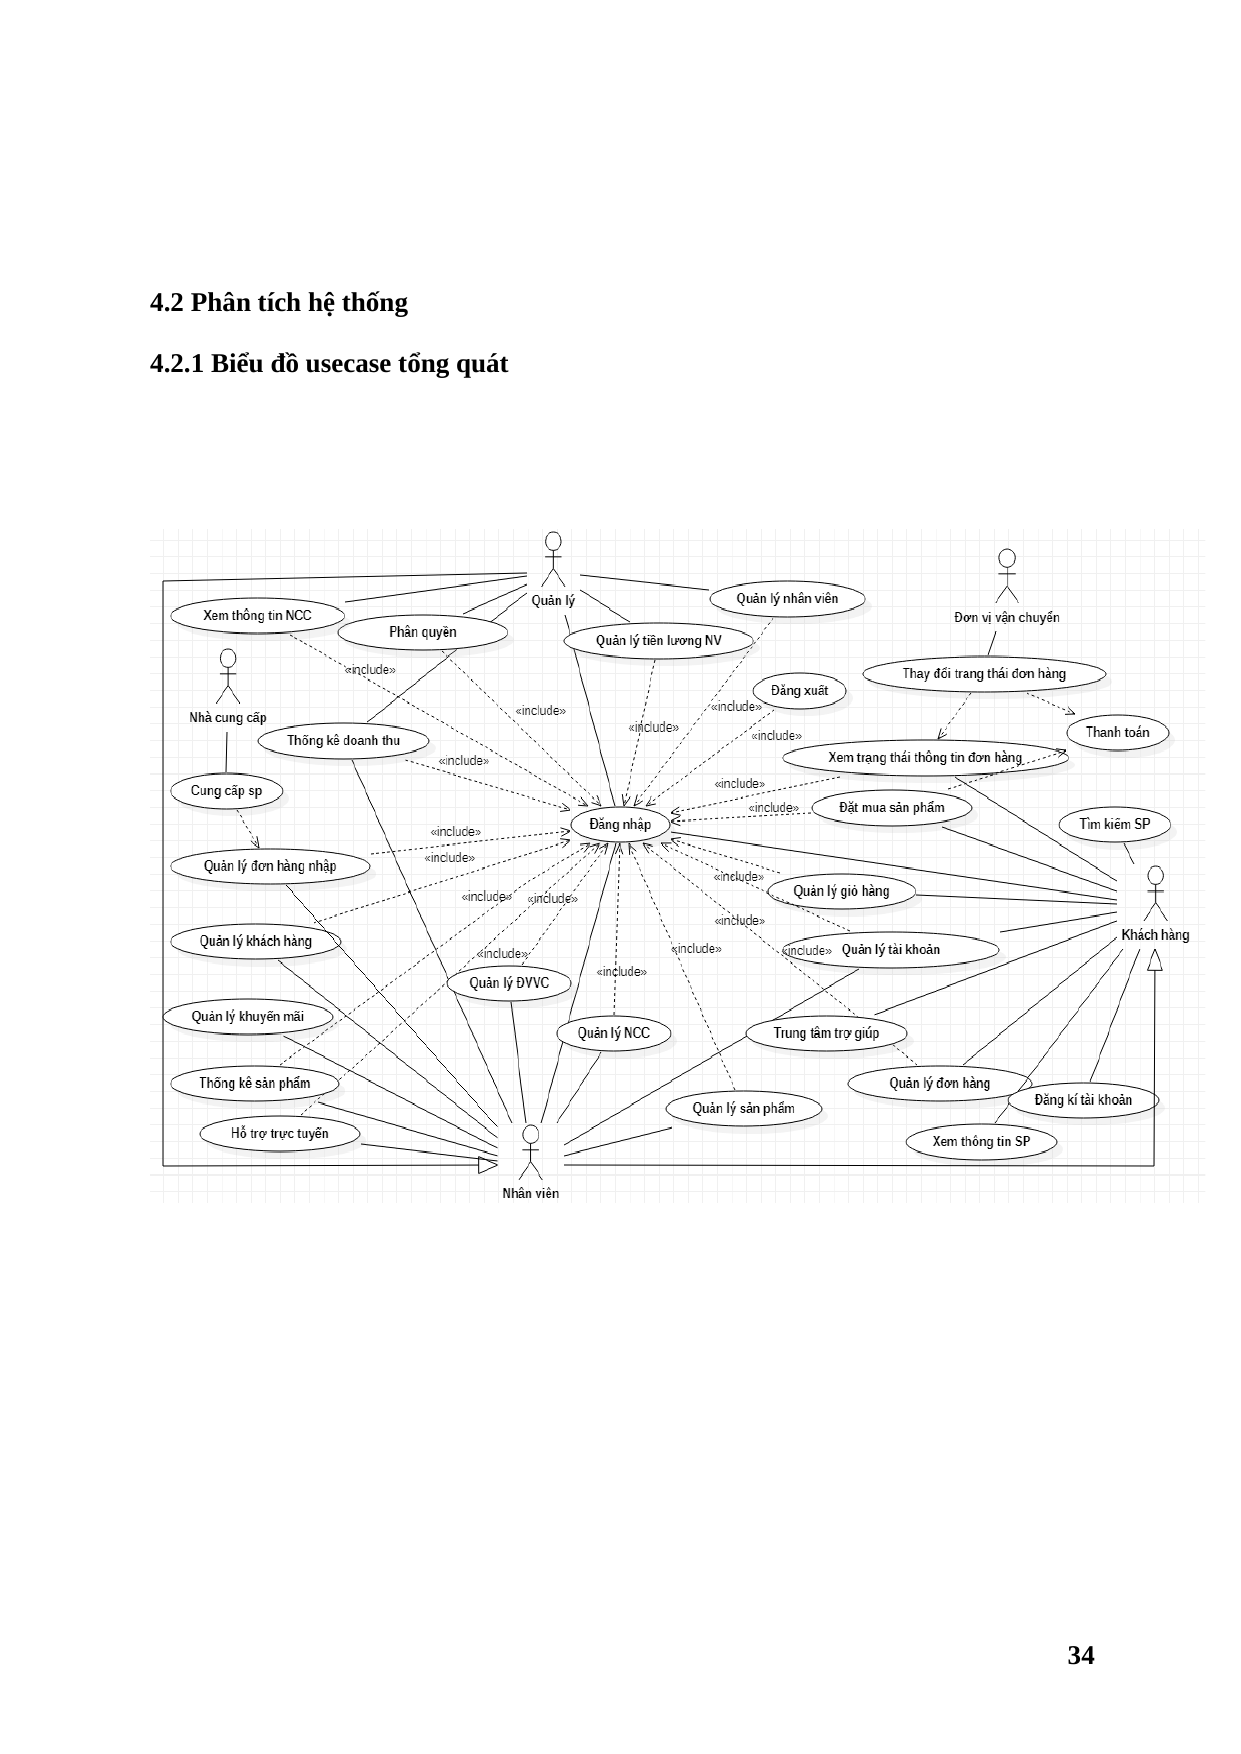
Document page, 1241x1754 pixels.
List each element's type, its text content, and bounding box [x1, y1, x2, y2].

subtitle 4.2 Phân tích hệ thống [150, 286, 1094, 317]
picture [150, 529, 1206, 1203]
subtitle 4.2.1 Biểu đồ usecase tổng quát [150, 347, 1094, 378]
